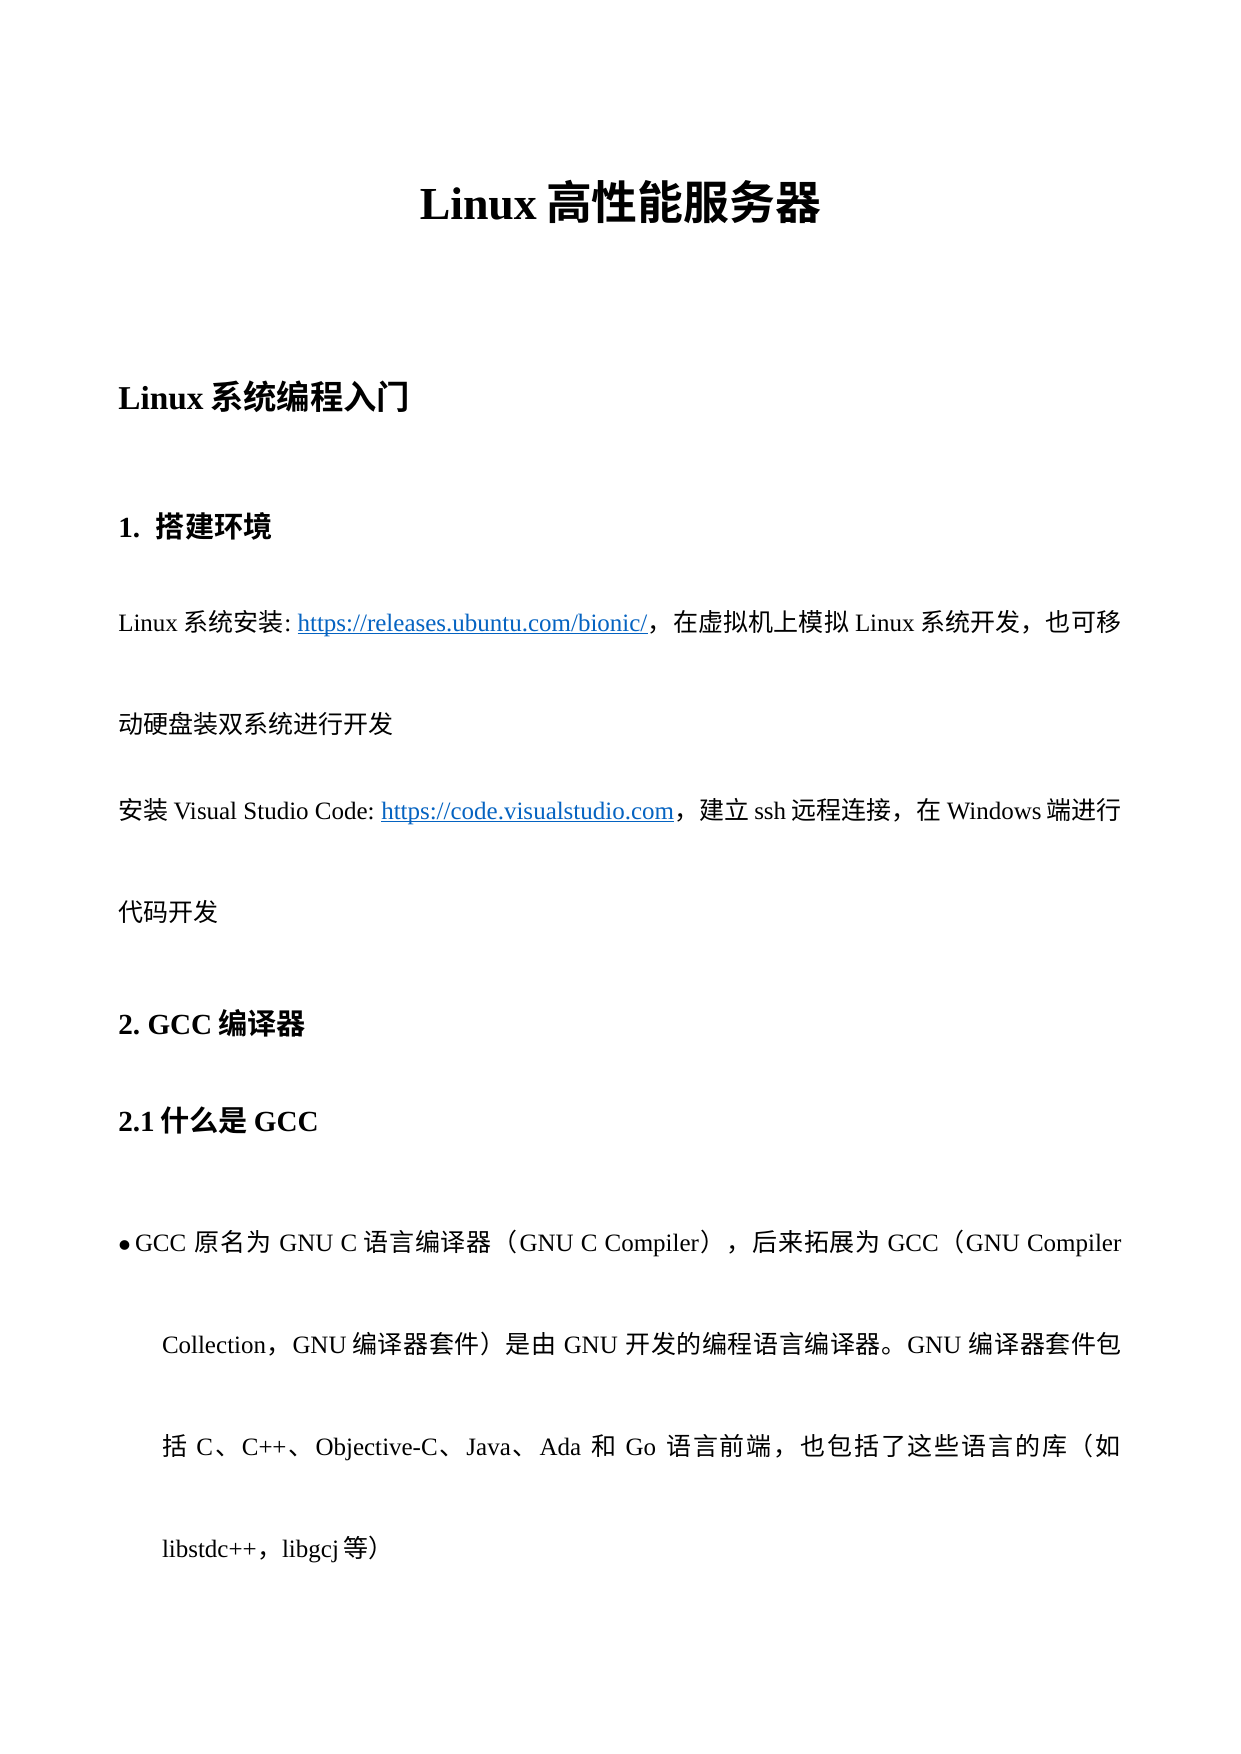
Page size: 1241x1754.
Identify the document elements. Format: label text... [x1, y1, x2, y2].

subtitle 2.1什么是GCC [118, 1085, 1122, 1153]
text 安装Visual Studio Code: https://code.visualstudio.com，建立ssh远程连接，在Windows端进行代码开发 [118, 774, 1122, 944]
subtitle 搭建环境 [118, 491, 1122, 559]
subtitle Linux系统编程入门 [118, 361, 1122, 429]
list GCC 原名为 GNU C语言编译器（GNU C Compiler），后来拓展为GCC（GNU Compiler Collection，GNU编译器套件）是由 GNU 开发的编程语言编译器。GNU 编译器套件包括 C、C++、Objective-C、Java、Ada 和 Go 语言前端，也包括了这些语言的库（如 libstdc++，libgcj等） [118, 1207, 1122, 1581]
text Linux系统安装: https://releases.ubuntu.com/bionic/，在虚拟机上模拟Linux系统开发，也可移动硬盘装双系统进行开发 [118, 587, 1122, 756]
subtitle Linux高性能服务器 [118, 165, 1122, 233]
subtitle 2. GCC编译器 [118, 987, 1122, 1055]
